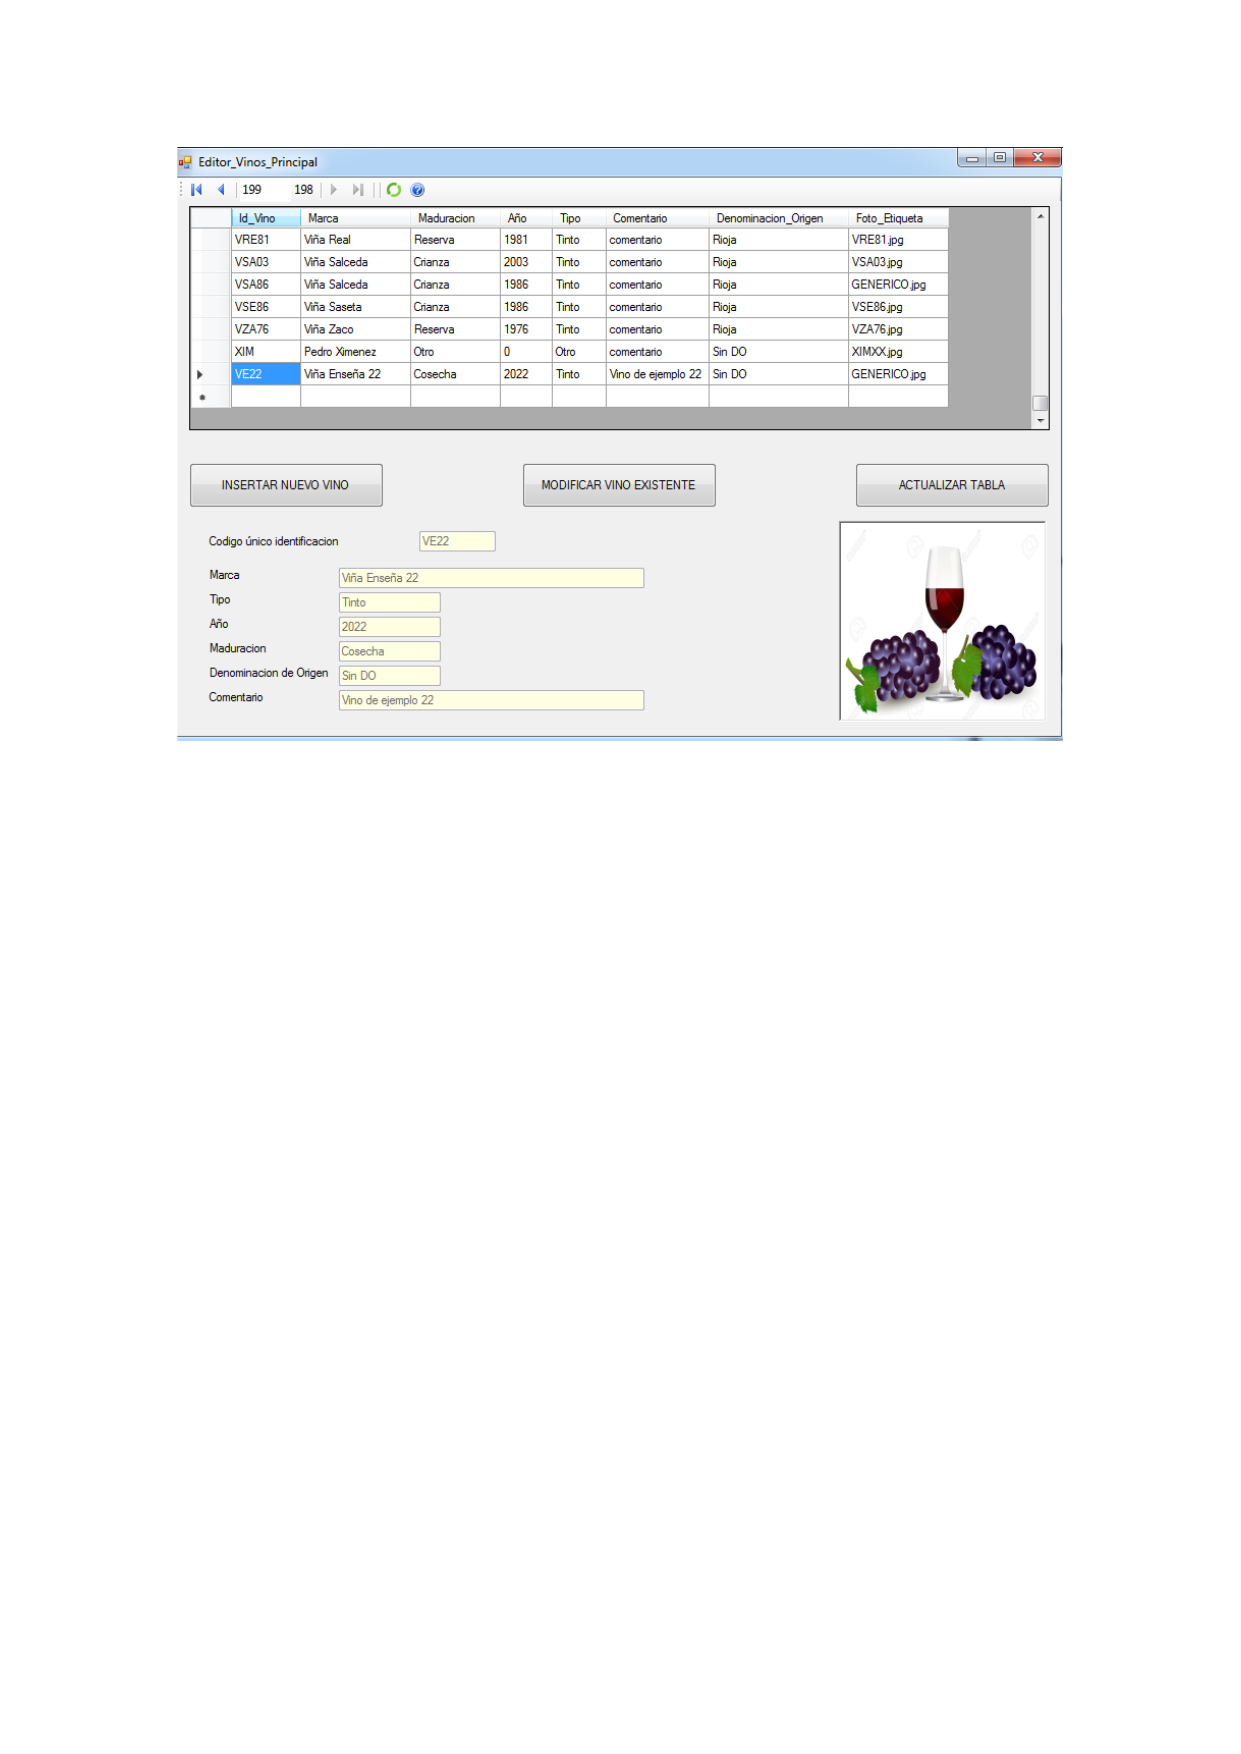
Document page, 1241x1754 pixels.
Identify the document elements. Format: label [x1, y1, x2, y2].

picture [177, 147, 1063, 741]
